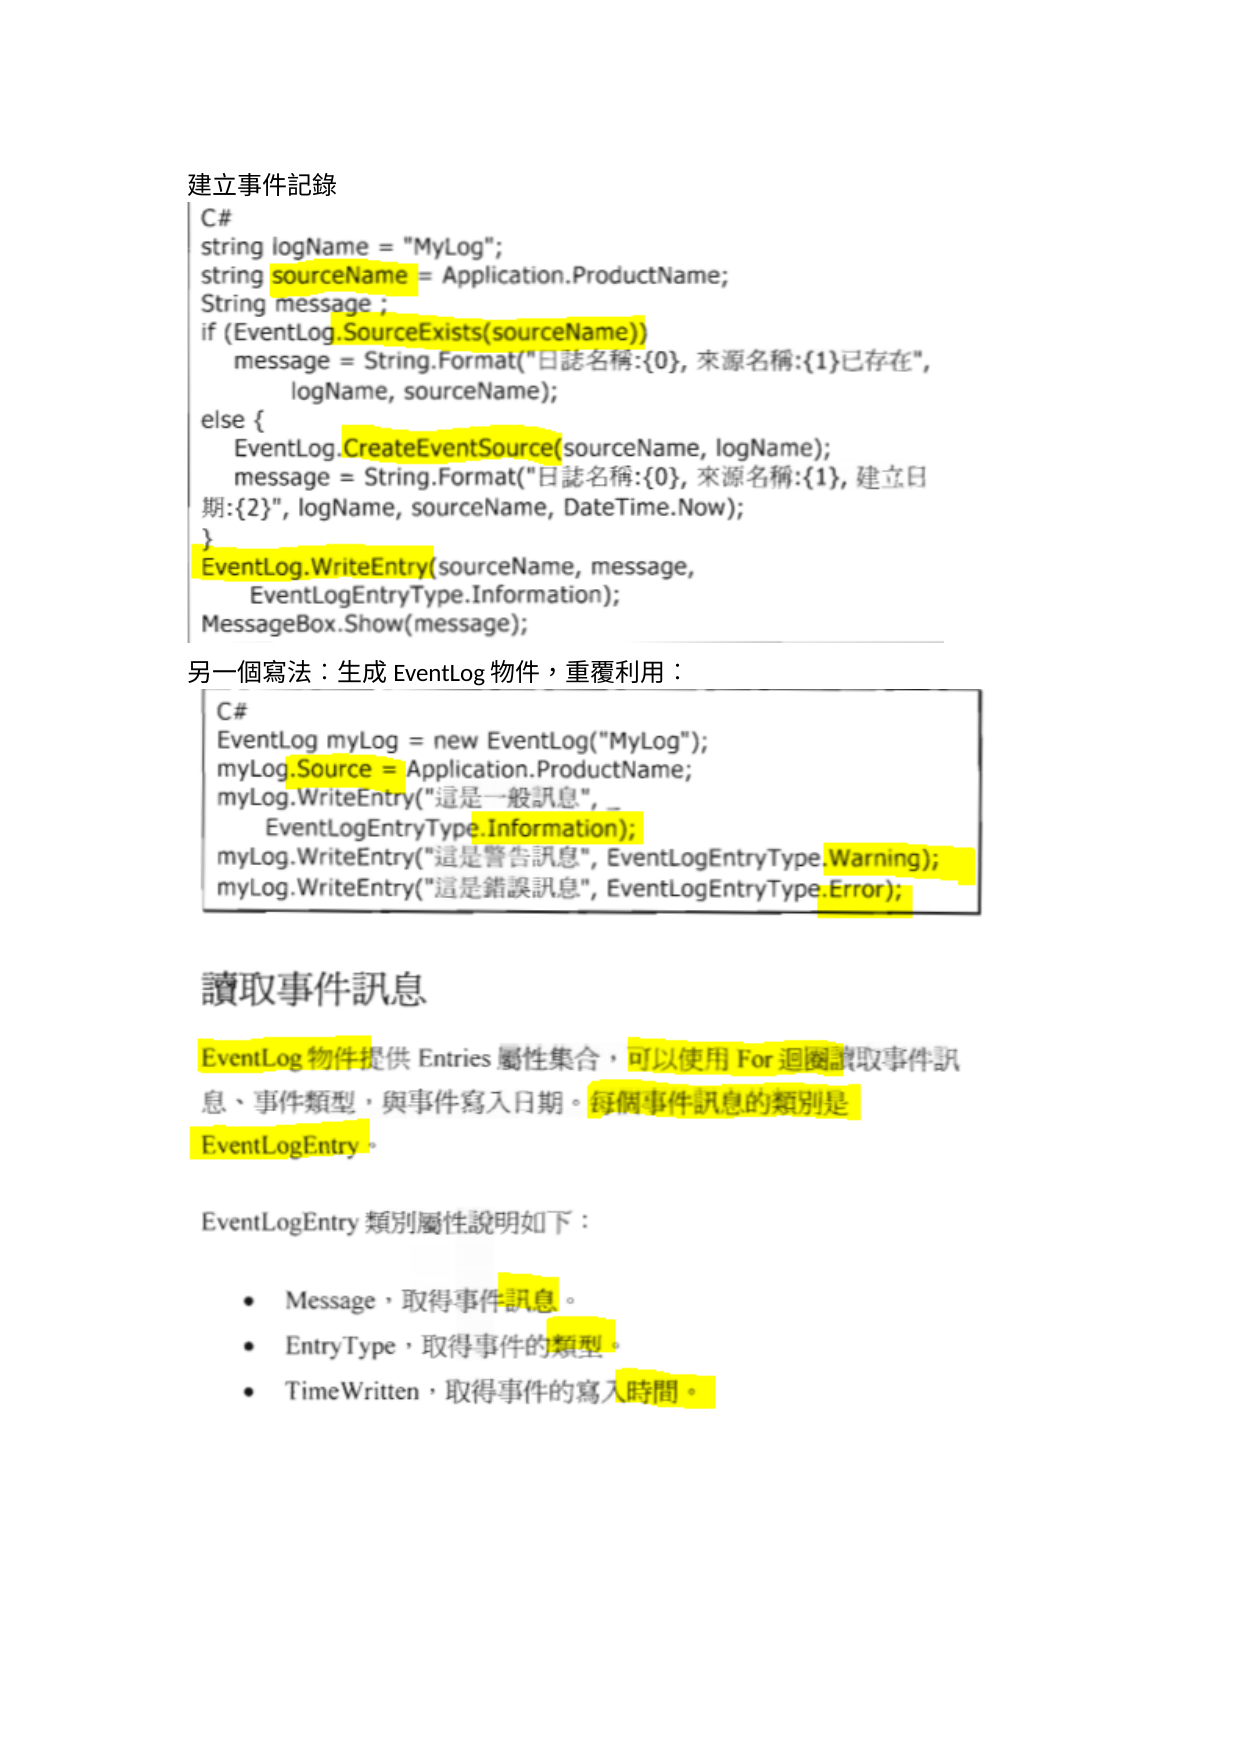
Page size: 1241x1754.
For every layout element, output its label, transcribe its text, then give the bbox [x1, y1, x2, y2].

picture [187, 202, 944, 643]
picture [187, 689, 988, 920]
text 建立事件記錄 [187, 164, 1053, 202]
text 另一個寫法︰生成 EventLog物件，重覆利用︰ [187, 652, 1053, 689]
picture [187, 952, 980, 1431]
